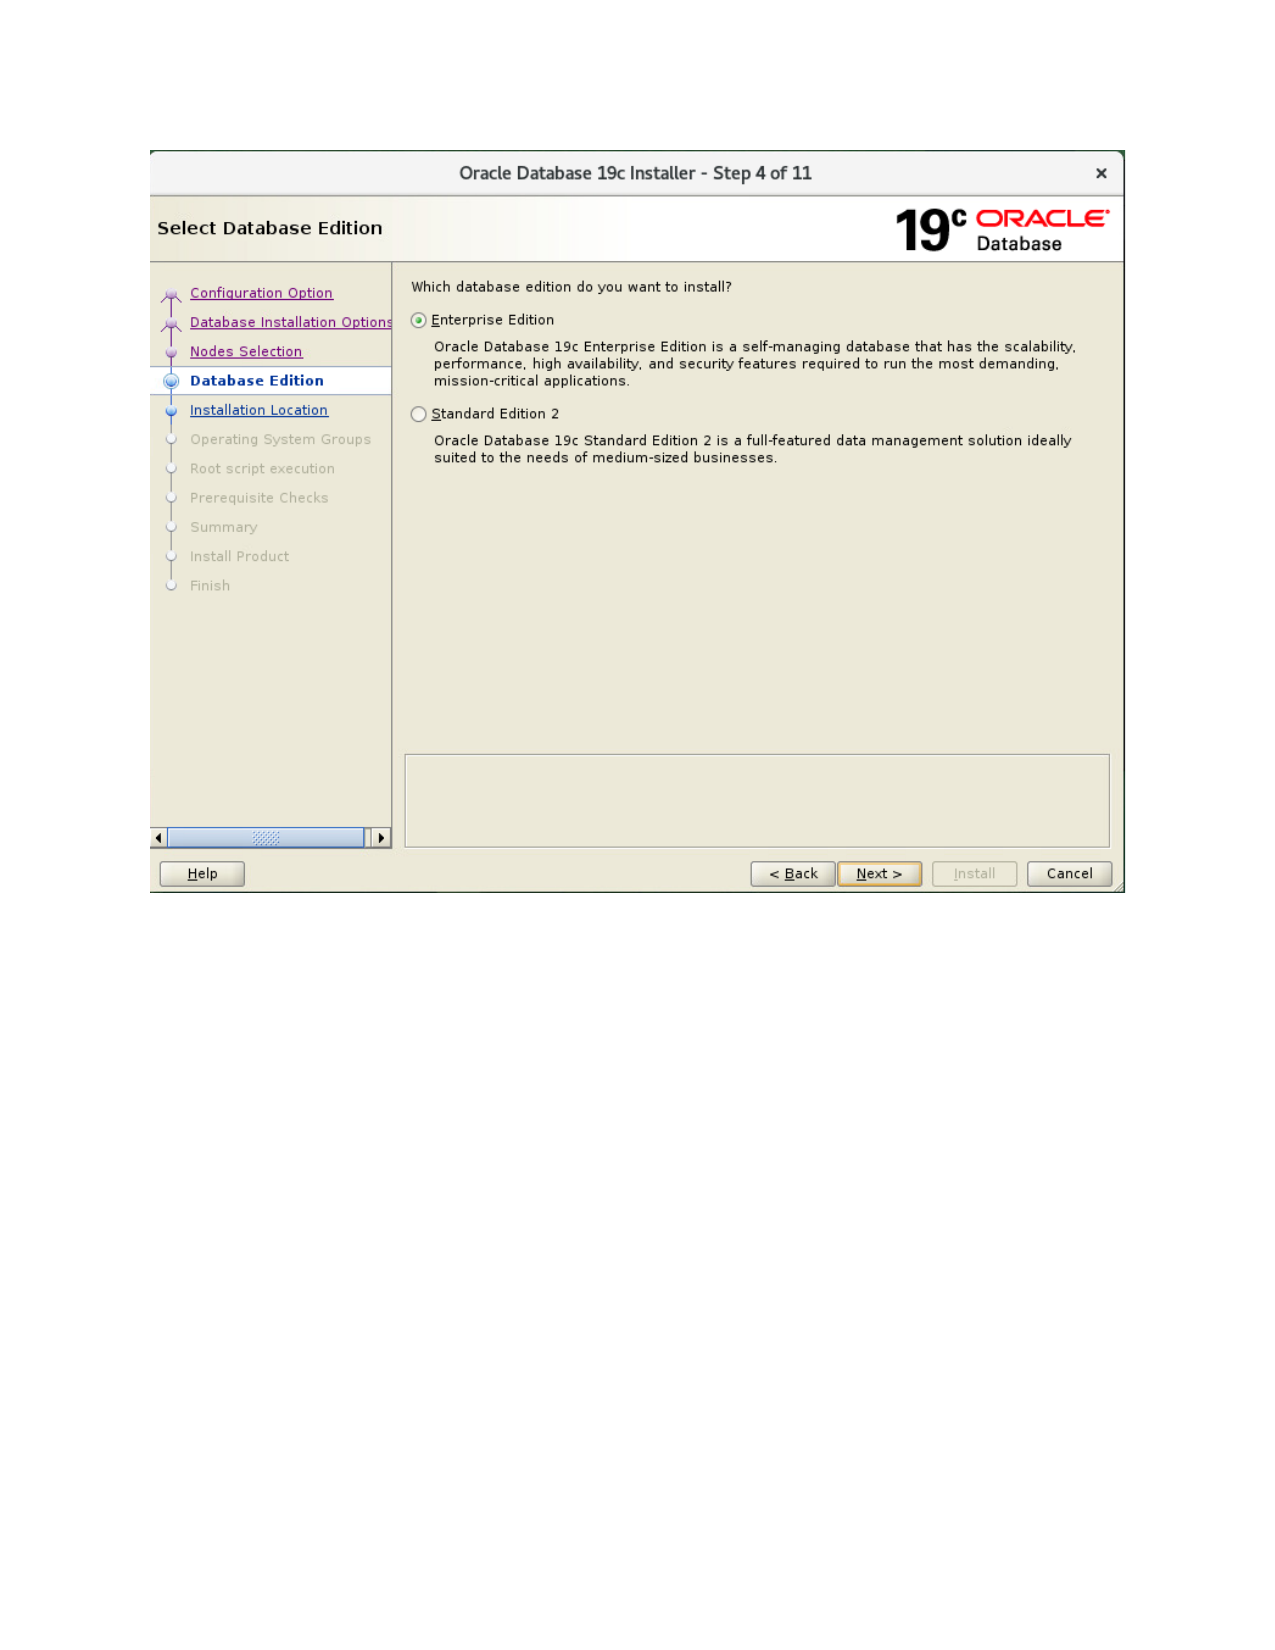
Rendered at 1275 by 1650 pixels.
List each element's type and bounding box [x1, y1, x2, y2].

picture [150, 150, 1125, 893]
